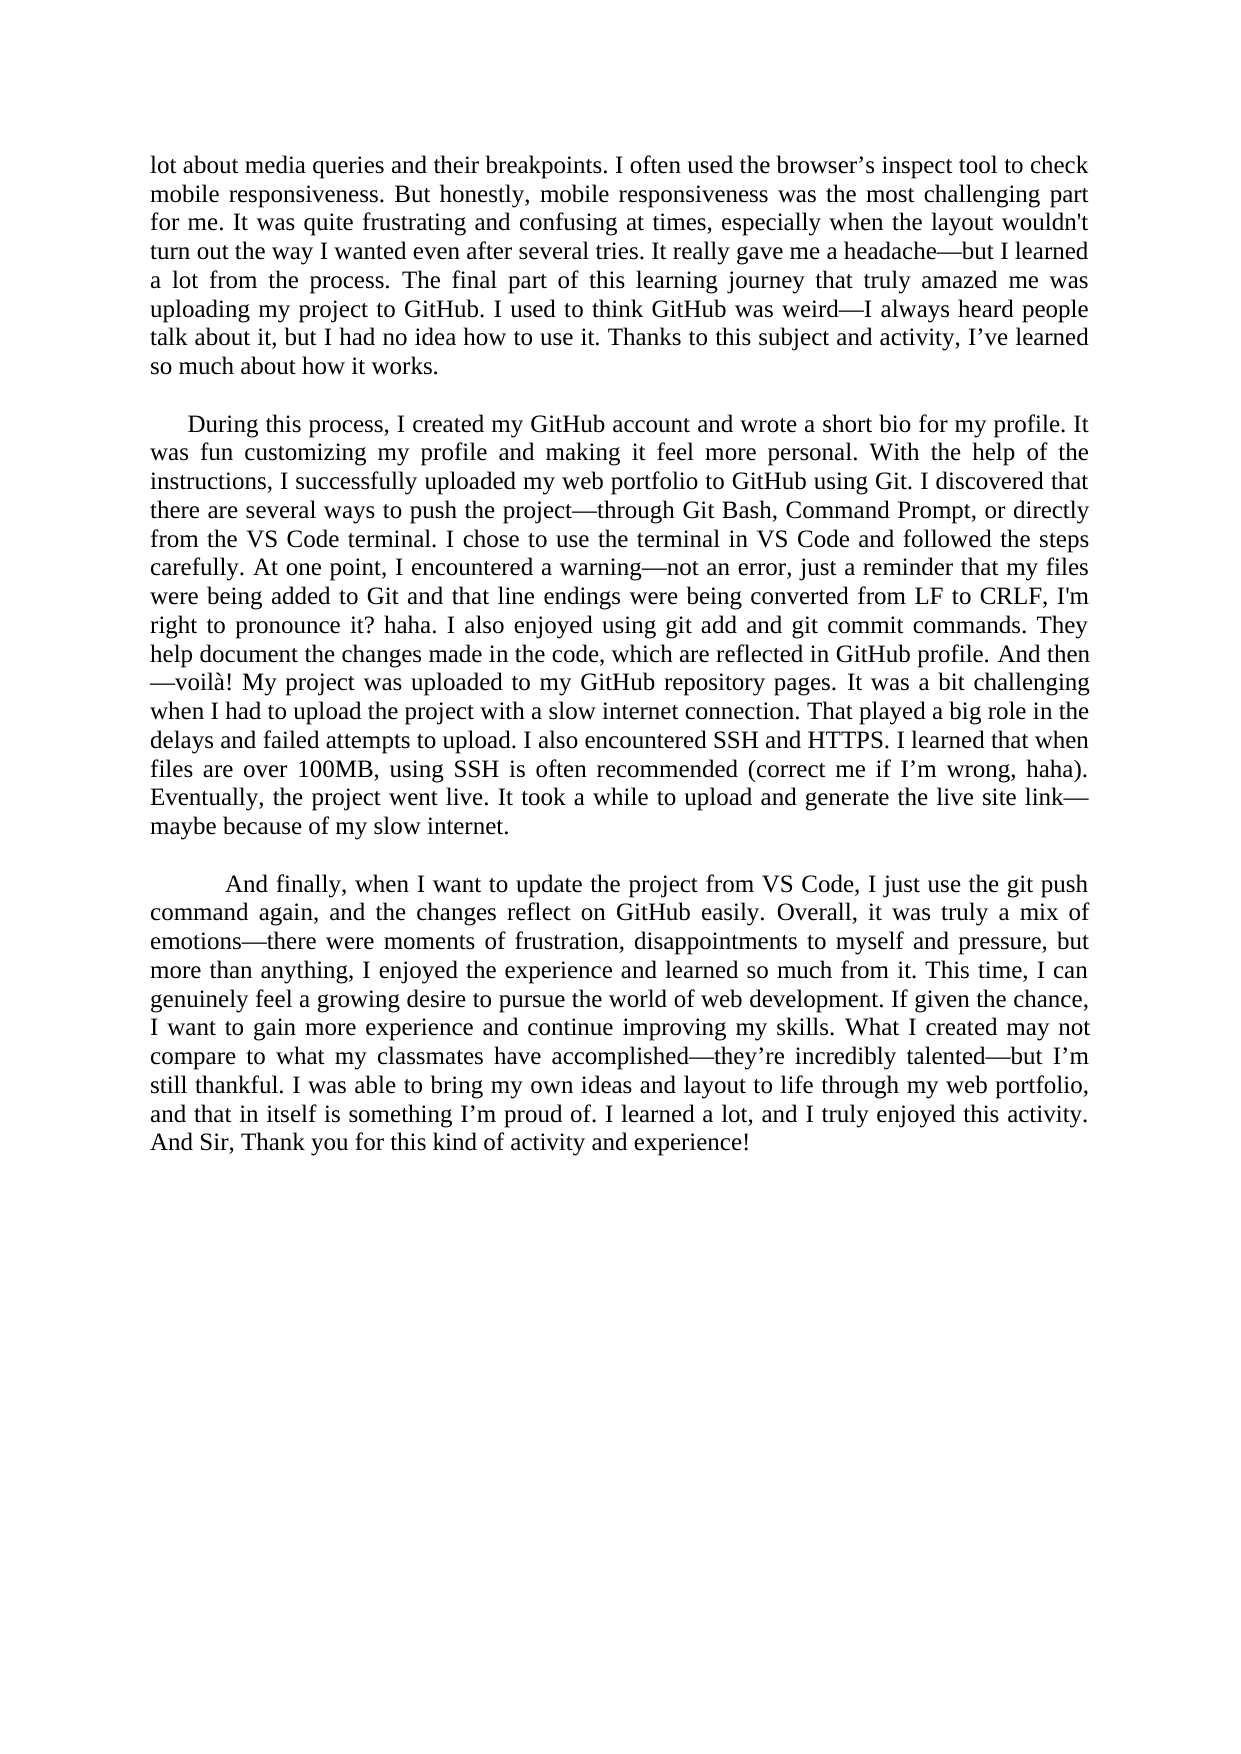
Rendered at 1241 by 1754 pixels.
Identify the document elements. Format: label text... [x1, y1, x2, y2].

text And finally, when I want to update the project from VS Code, I just use the git push command again, and the changes reflect on GitHub easily. Overall, it was truly a mix of emotions—there were moments of frustration, disappointments to myself and pressure, but more than anything, I enjoyed the experience and learned so much from it. This time, I can genuinely feel a growing desire to pursue the world of web development. If given the chance, I want to gain more experience and continue improving my skills. What I created may not compare to what my classmates have accomplished—they’re incredibly talented—but I’m still thankful. I was able to bring my own ideas and layout to life through my web portfolio, and that in itself is something I’m proud of. I learned a lot, and I truly enjoyed this activity. And Sir, Thank you for this kind of activity and experience! [150, 869, 1090, 1156]
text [150, 150, 1090, 380]
text During this process, I created my GitHub account and wrote a short bio for my profile. It was fun customizing my profile and making it feel more personal. With the help of the instructions, I successfully uploaded my web portfolio to GitHub using Git. I discovered that there are several ways to push the project—through Git Bash, Command Prompt, or directly from the VS Code terminal. I chose to use the terminal in VS Code and followed the steps carefully. At one point, I encountered a warning—not an error, just a reminder that my files were being added to Git and that line endings were being converted from LF to CRLF, I'm right to pronounce it? haha. I also enjoyed using git add and git commit commands. They help document the changes made in the code, which are reflected in GitHub profile. And then—voilà! My project was uploaded to my GitHub repository pages. It was a bit challenging when I had to upload the project with a slow internet connection. That played a big role in the delays and failed attempts to upload. I also encountered SSH and HTTPS. I learned that when files are over 100MB, using SSH is often recommended (correct me if I’m wrong, haha). Eventually, the project went live. It took a while to upload and generate the live site link—maybe because of my slow internet. [150, 409, 1090, 840]
